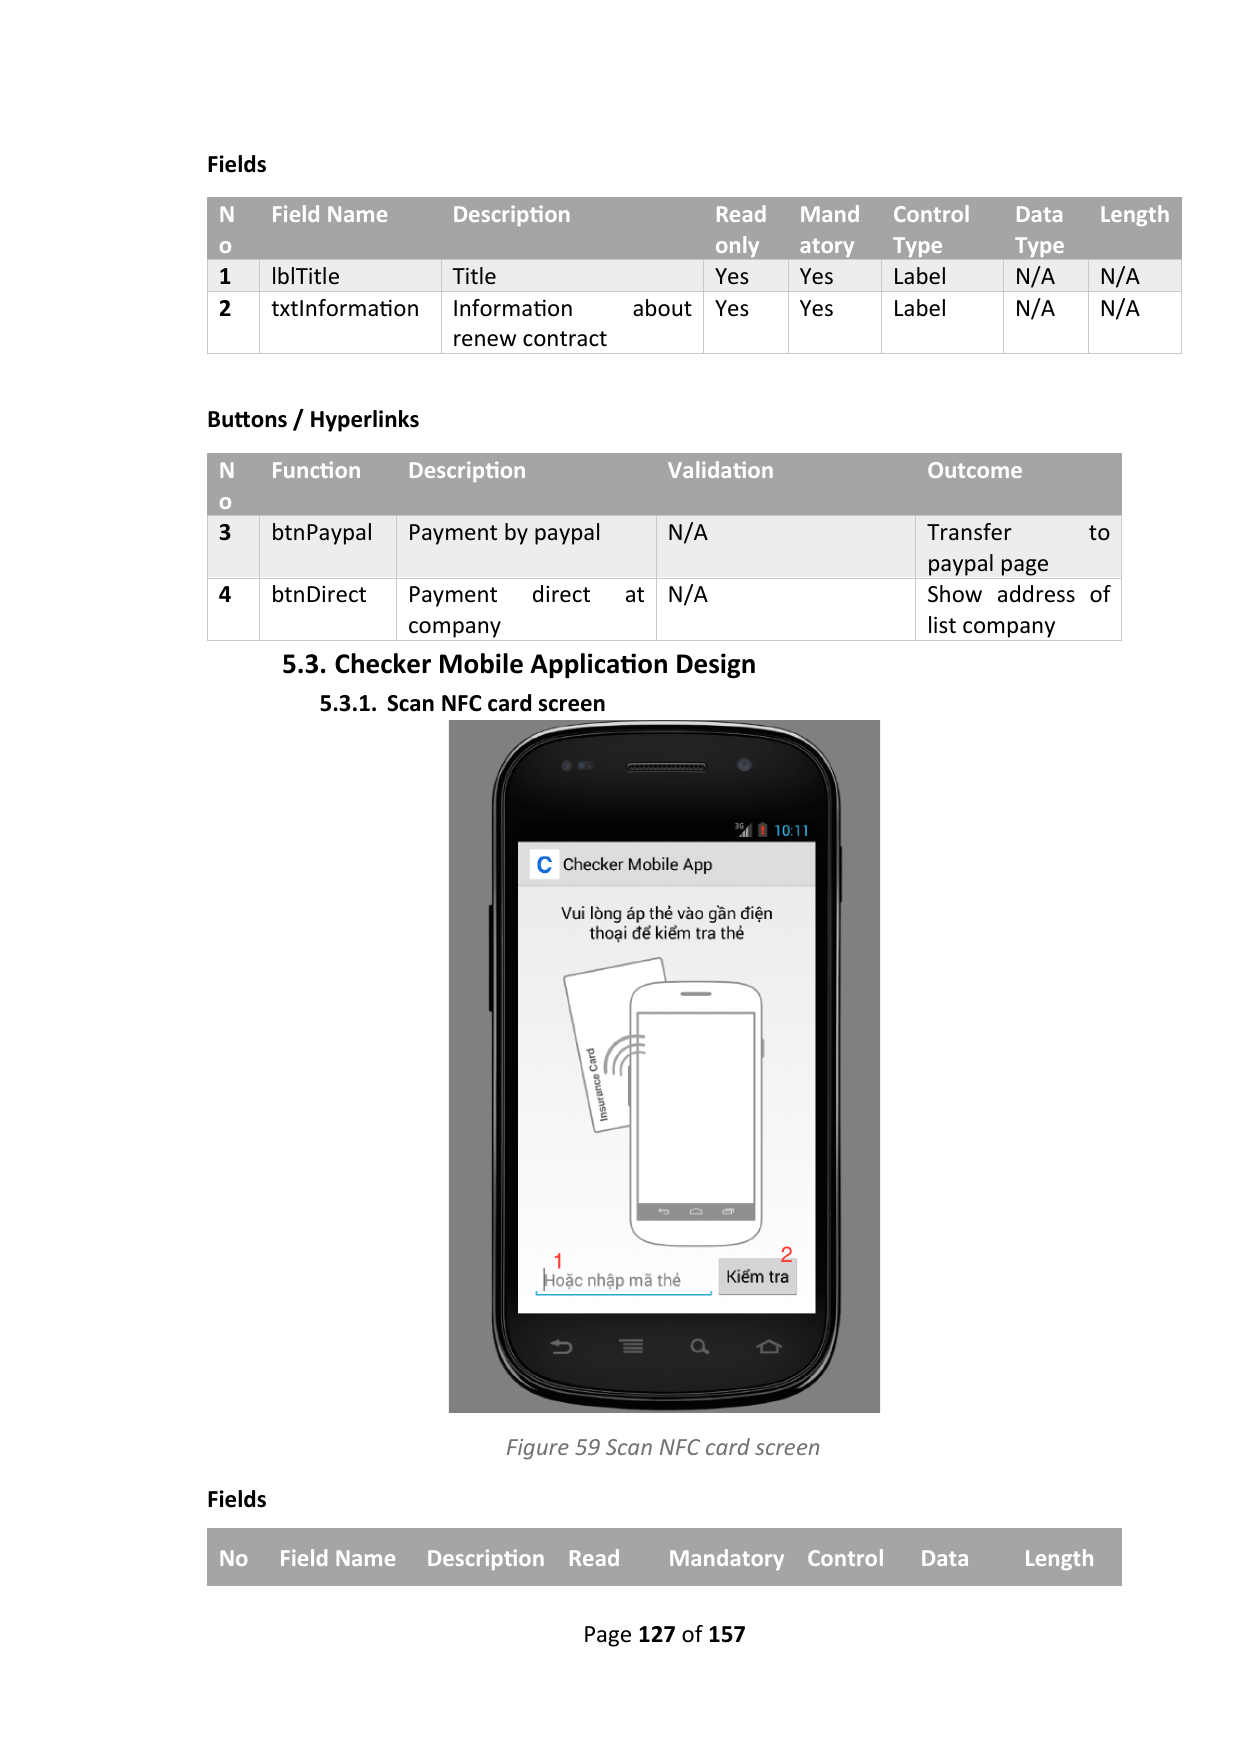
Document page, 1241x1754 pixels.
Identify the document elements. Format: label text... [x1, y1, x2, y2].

text Fields [207, 148, 1122, 178]
text Buttons / Hyperlinks [207, 404, 1122, 434]
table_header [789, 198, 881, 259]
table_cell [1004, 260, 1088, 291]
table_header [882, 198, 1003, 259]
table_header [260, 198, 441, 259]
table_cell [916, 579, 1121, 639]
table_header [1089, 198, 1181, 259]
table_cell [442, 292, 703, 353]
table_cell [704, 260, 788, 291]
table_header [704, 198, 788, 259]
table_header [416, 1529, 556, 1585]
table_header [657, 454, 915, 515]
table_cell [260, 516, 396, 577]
text Fields [207, 1483, 1122, 1513]
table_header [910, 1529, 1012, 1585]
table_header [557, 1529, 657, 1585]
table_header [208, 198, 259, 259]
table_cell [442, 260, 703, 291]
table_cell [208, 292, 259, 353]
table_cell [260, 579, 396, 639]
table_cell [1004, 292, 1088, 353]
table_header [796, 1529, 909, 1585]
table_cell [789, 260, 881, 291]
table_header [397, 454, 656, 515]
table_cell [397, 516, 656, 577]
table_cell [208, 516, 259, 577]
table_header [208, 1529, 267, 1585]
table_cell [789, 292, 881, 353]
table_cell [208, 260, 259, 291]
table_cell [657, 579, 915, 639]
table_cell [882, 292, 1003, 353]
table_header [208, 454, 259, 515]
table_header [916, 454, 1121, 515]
subtitle Checker Mobile Application Design [282, 645, 1122, 680]
picture [448, 720, 881, 1413]
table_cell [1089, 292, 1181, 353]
subtitle Scan NFC card screen [319, 687, 1122, 718]
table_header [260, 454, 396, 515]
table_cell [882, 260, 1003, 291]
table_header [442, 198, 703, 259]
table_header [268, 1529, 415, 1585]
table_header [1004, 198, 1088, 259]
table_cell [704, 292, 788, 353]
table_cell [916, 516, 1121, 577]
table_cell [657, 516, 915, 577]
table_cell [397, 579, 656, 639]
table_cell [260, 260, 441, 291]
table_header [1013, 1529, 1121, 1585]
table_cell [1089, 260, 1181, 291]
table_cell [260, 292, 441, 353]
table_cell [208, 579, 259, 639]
text Figure 59 Scan NFC card screen [207, 1431, 1122, 1462]
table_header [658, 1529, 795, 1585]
